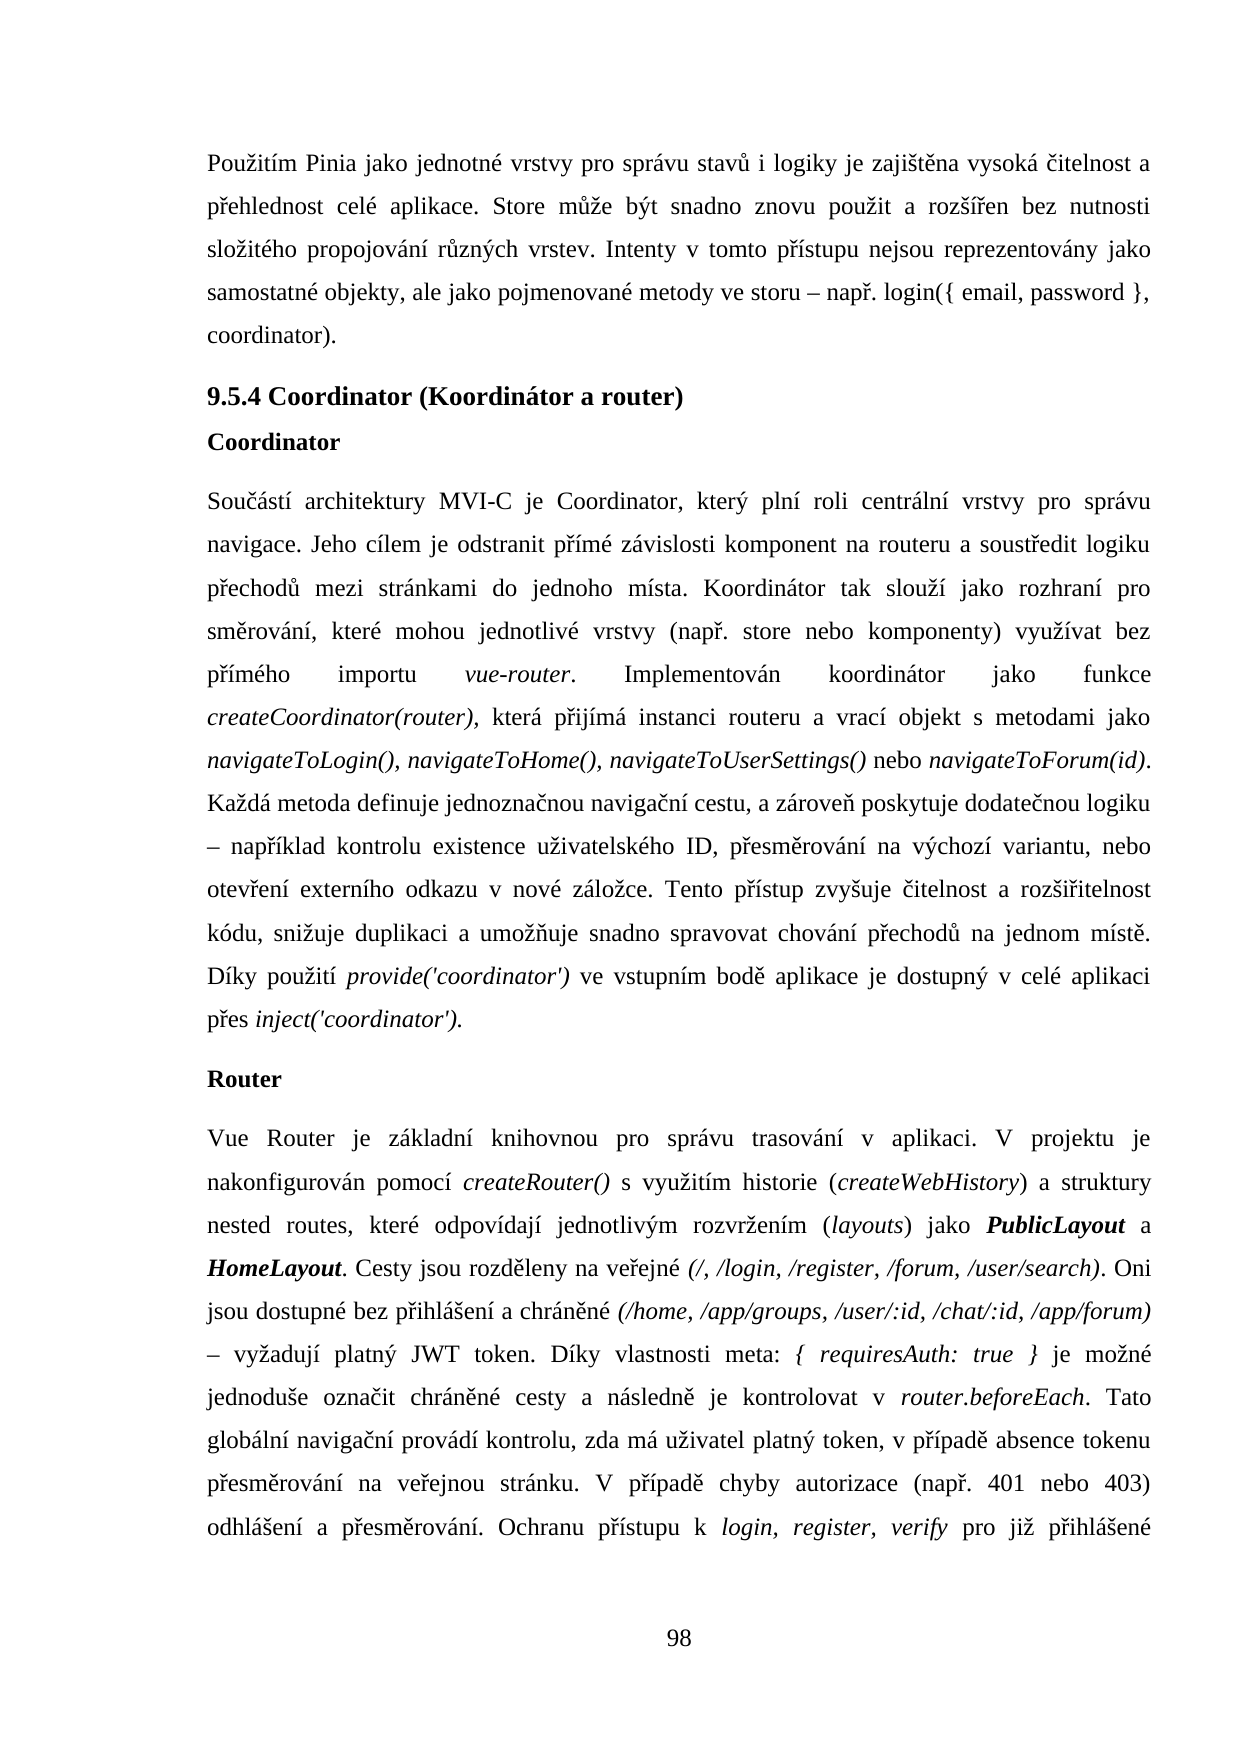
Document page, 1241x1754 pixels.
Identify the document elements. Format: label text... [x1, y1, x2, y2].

text Router [207, 1064, 1152, 1092]
text Součástí architektury MVI-C je Coordinator, který plní roli centrální vrstvy pro správu navigace. Jeho cílem je odstranit přímé závislosti komponent na routeru a soustředit logiku přechodů mezi stránkami do jednoho místa. Koordinátor tak slouží jako rozhraní pro směrování, které mohou jednotlivé vrstvy (např. store nebo komponenty) využívat bez přímého importu vue-router. Implementován koordinátor jako funkce createCoordinator(router), která přijímá instanci routeru a vrací objekt s metodami jako navigateToLogin(), navigateToHome(), navigateToUserSettings() nebo navigateToForum(id). Každá metoda definuje jednoznačnou navigační cestu, a zároveň poskytuje dodatečnou logiku – například kontrolu existence uživatelského ID, přesměrování na výchozí variantu, nebo otevření externího odkazu v nové záložce. Tento přístup zvyšuje čitelnost a rozšiřitelnost kódu, snižuje duplikaci a umožňuje snadno spravovat chování přechodů na jednom místě. Díky použití provide('coordinator') ve vstupním bodě aplikace je dostupný v celé aplikaci přes inject('coordinator'). [207, 486, 1152, 1033]
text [207, 1123, 1152, 1540]
subtitle 9.5.4 Coordinator (Koordinátor a router) [207, 380, 1152, 411]
text Coordinator [207, 427, 1152, 455]
text Použitím Pinia jako jednotné vrstvy pro správu stavů i logiky je zajištěna vysoká čitelnost a přehlednost celé aplikace. Store může být snadno znovu použit a rozšířen bez nutnosti složitého propojování různých vrstev. Intenty v tomto přístupu nejsou reprezentovány jako samostatné objekty, ale jako pojmenované metody ve storu – např. login({ email, password }, coordinator). [207, 148, 1152, 349]
